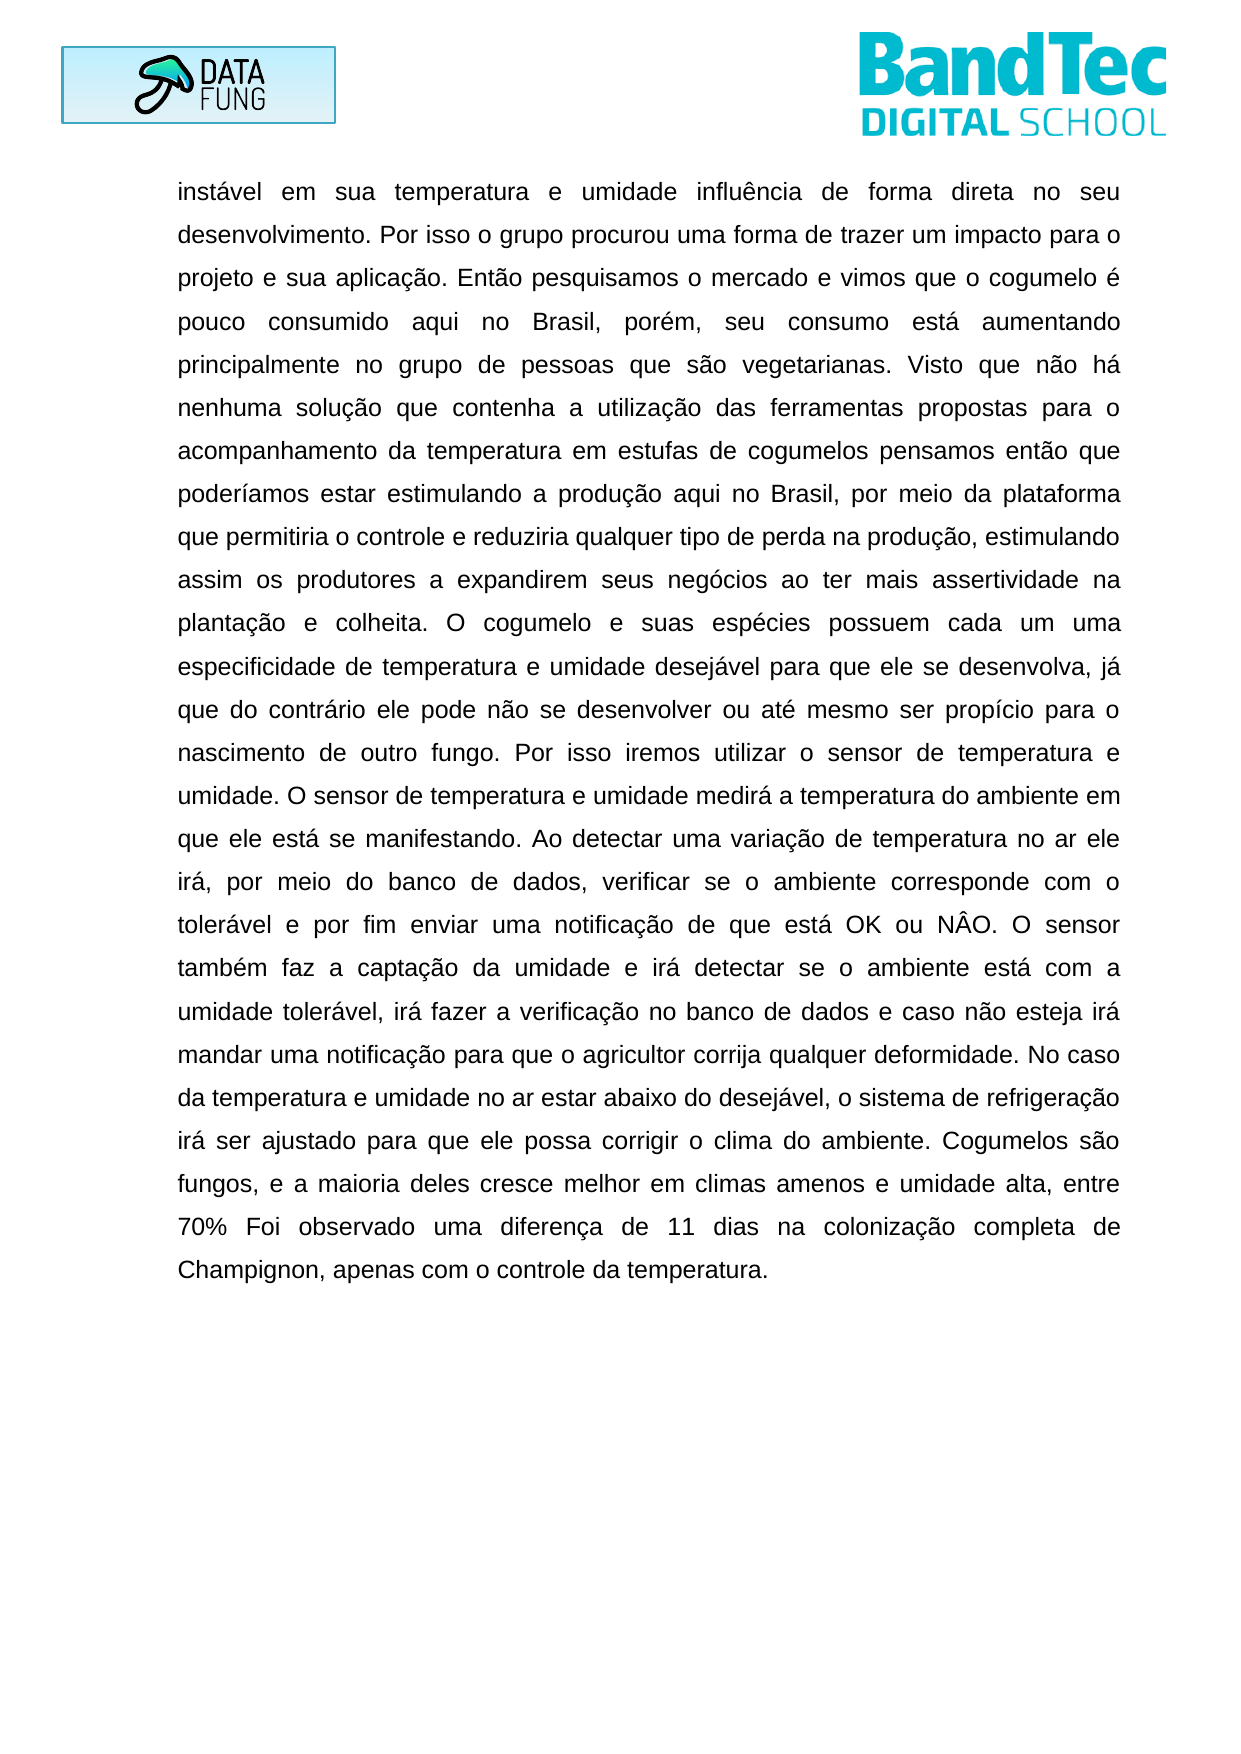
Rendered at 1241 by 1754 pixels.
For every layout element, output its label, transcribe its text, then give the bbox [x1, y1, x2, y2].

picture [127, 47, 272, 122]
picture [859, 32, 1167, 147]
